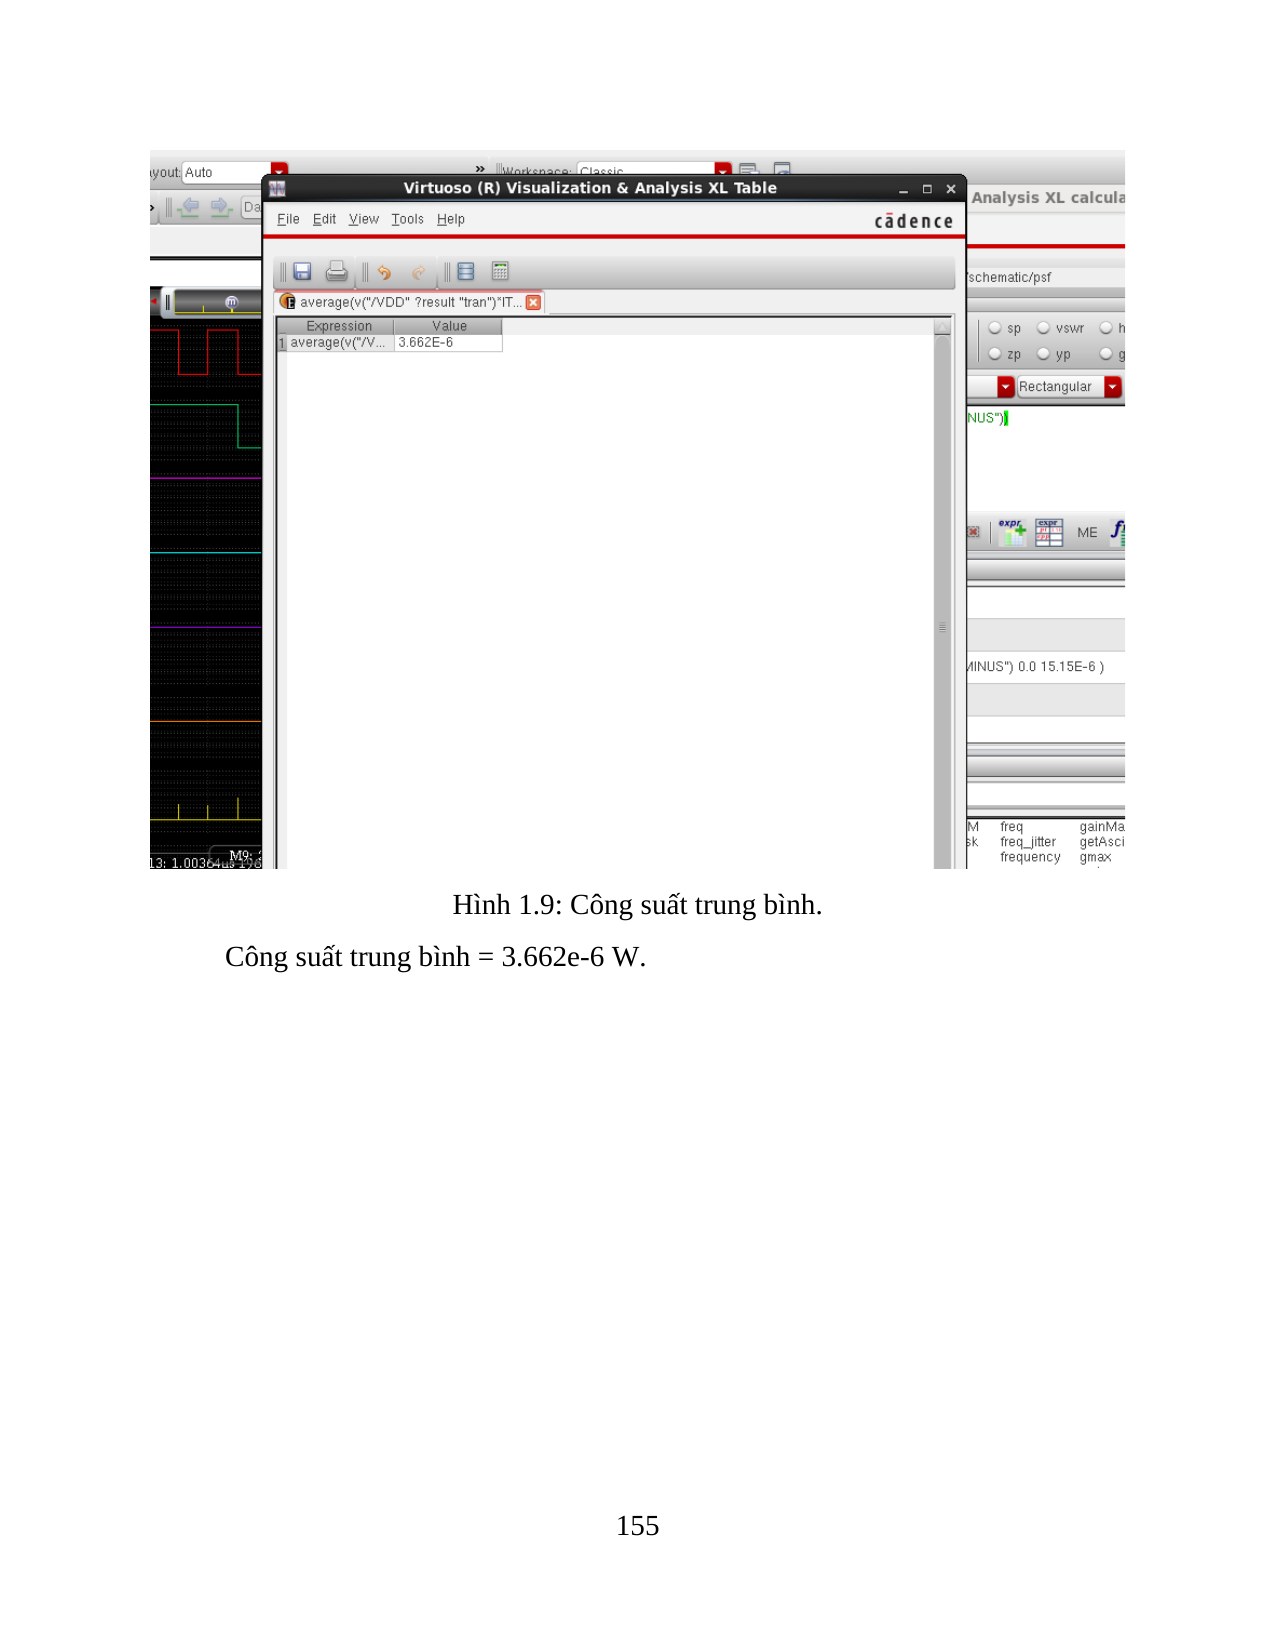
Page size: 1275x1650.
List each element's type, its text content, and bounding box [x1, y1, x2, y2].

text Hình 1.9: Công suất trung bình. [150, 887, 1125, 921]
picture [150, 150, 1125, 869]
text Công suất trung bình = 3.662e-6 W. [150, 939, 1125, 973]
